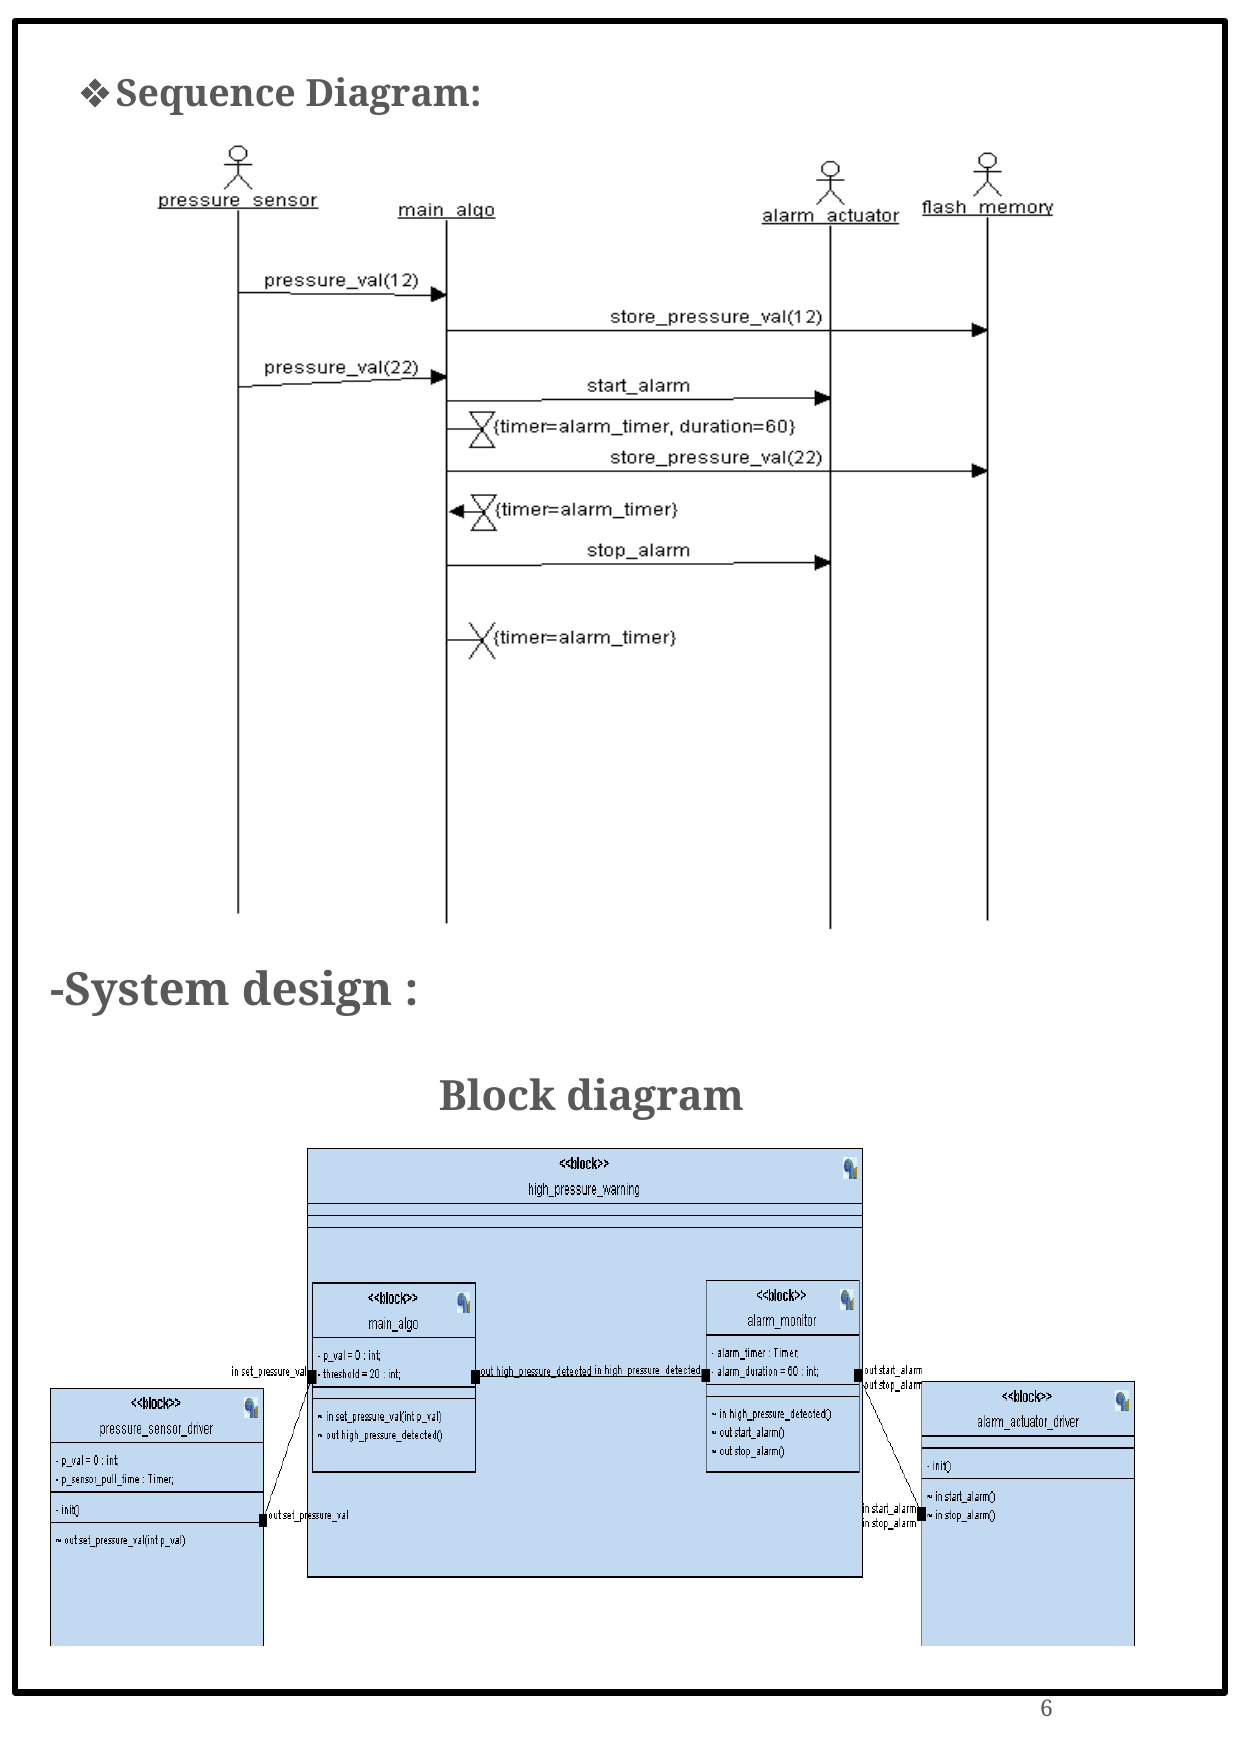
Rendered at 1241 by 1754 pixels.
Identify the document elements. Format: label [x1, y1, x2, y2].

picture [145, 143, 1083, 932]
picture [50, 1134, 1137, 1646]
